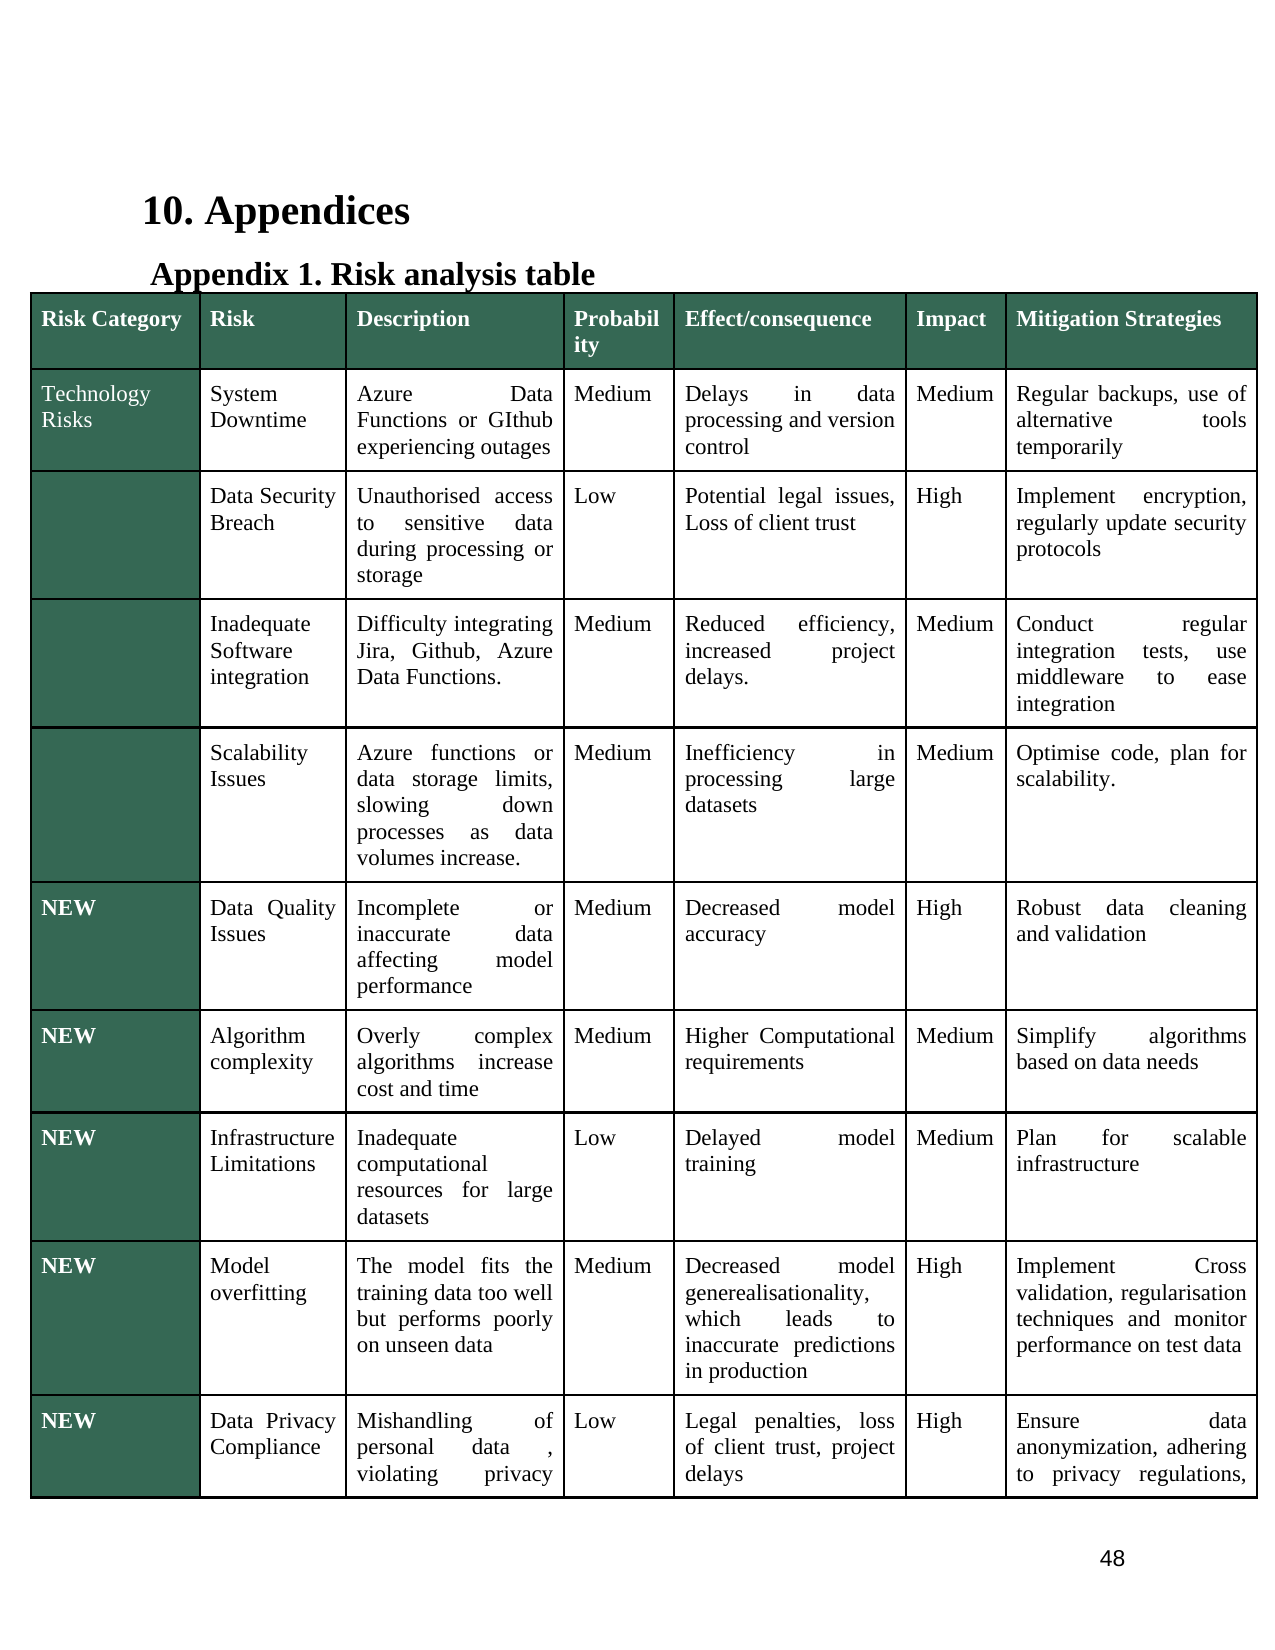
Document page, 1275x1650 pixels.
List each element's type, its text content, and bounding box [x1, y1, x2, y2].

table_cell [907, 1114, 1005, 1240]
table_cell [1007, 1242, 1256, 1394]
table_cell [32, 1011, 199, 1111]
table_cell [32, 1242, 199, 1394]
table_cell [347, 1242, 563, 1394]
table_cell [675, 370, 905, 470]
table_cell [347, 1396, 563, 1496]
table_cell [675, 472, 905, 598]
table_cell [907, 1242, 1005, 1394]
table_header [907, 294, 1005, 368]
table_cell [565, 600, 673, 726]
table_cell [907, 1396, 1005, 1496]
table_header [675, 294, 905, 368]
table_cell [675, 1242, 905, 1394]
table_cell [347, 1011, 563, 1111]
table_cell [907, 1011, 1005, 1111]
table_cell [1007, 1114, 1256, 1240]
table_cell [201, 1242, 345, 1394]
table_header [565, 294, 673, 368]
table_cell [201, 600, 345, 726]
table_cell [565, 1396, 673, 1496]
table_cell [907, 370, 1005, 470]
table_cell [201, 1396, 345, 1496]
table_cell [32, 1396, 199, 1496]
subtitle 10. Appendices [142, 186, 1125, 234]
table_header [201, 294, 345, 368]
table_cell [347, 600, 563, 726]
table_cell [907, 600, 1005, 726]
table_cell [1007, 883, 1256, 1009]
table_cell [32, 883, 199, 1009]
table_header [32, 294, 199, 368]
subtitle Appendix 1. Risk analysis table [150, 254, 1125, 292]
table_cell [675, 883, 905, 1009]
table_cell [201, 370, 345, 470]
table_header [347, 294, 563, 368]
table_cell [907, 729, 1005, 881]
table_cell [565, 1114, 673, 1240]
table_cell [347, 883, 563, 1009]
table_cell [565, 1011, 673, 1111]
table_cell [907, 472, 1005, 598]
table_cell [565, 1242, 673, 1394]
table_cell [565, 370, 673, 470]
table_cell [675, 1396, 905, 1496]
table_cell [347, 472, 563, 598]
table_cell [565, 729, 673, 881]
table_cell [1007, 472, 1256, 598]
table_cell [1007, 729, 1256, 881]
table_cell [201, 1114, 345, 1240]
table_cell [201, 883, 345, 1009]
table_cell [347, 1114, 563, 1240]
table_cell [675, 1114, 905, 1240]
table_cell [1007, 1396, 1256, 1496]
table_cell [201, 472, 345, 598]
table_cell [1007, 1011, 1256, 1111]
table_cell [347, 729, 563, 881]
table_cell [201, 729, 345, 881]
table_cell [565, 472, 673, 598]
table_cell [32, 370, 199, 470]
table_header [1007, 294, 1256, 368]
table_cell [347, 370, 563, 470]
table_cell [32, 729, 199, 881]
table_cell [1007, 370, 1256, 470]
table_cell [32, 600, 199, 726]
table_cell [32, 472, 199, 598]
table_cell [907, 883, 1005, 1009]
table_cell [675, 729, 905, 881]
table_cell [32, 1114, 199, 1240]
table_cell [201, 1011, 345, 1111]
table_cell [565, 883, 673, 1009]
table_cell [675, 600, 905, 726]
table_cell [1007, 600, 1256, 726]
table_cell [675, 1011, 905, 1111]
